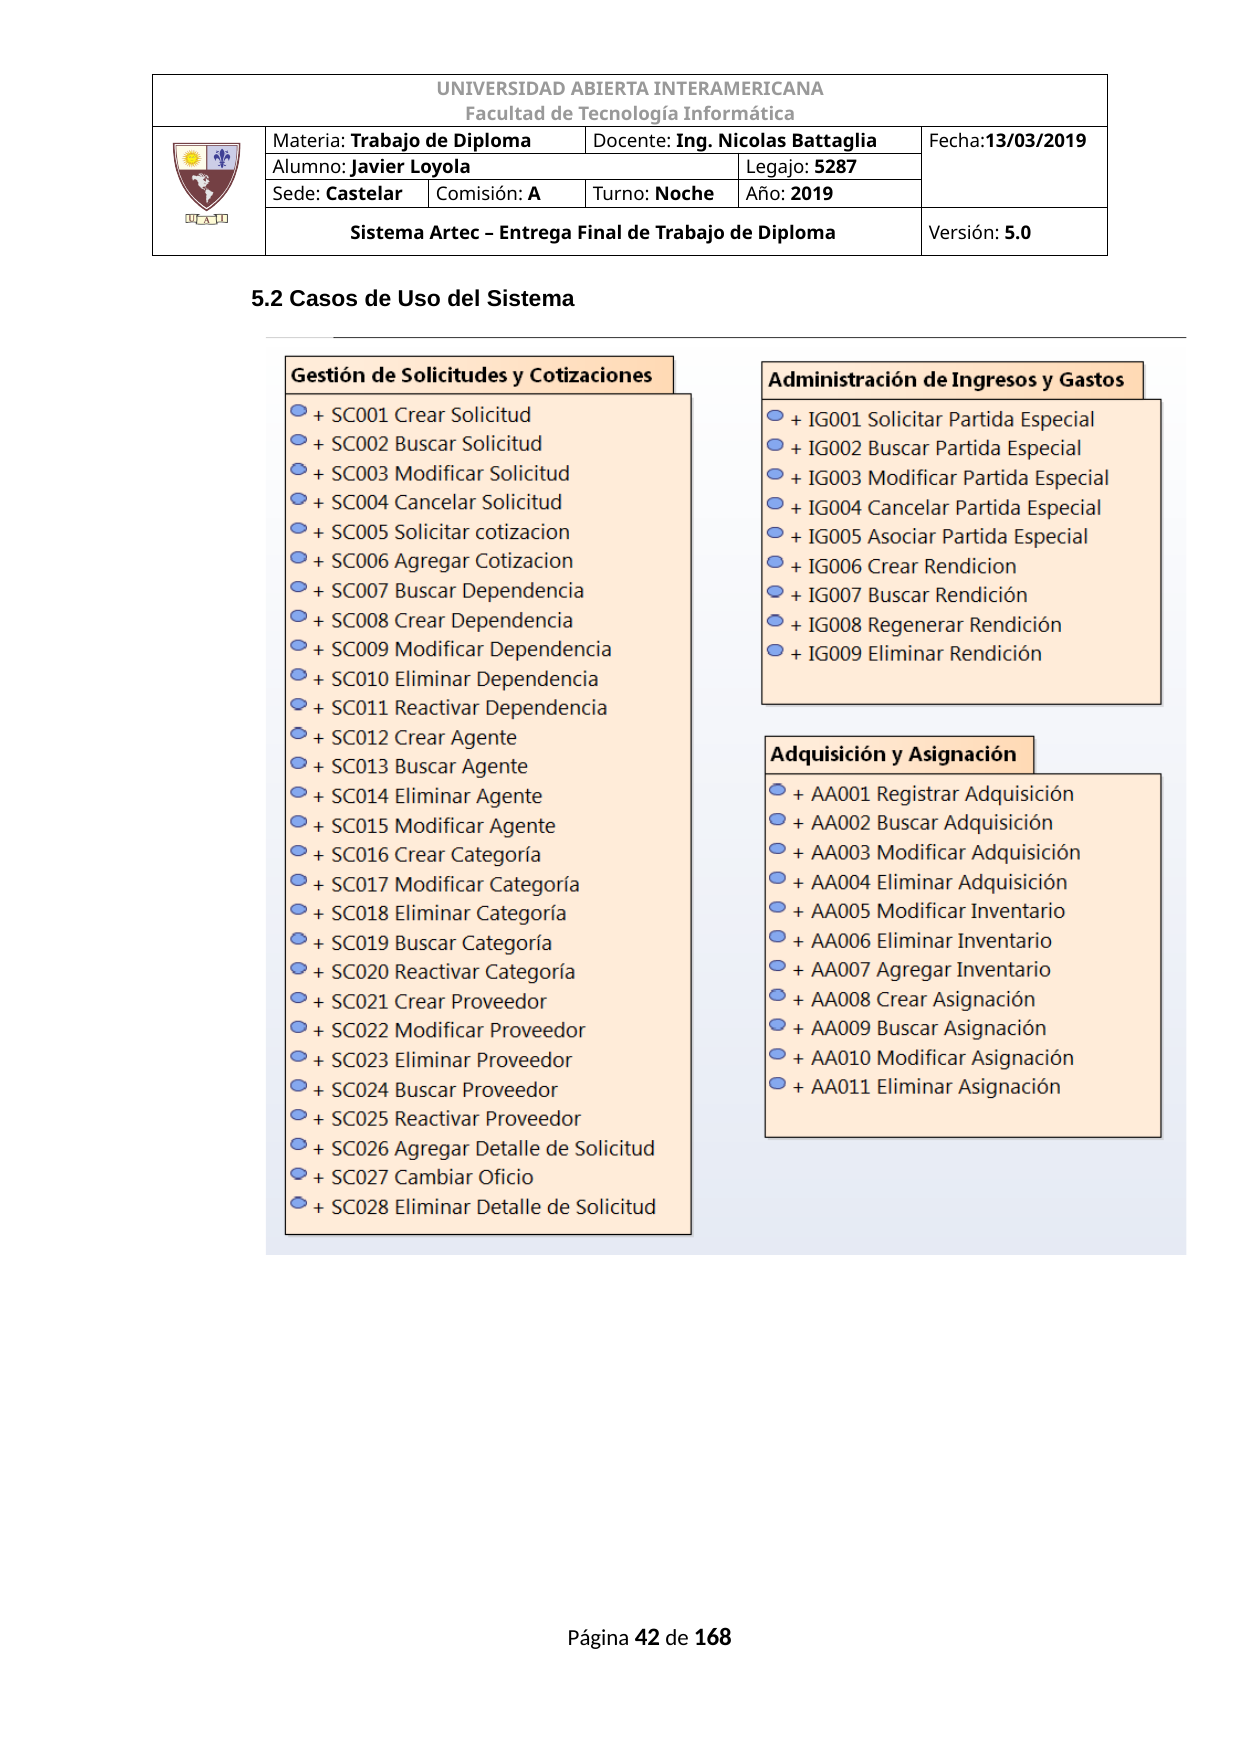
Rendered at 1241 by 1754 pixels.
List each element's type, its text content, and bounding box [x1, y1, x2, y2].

text 5.2 Casos de Uso del Sistema [251, 284, 1122, 311]
picture [265, 337, 1187, 1255]
picture [157, 136, 257, 228]
